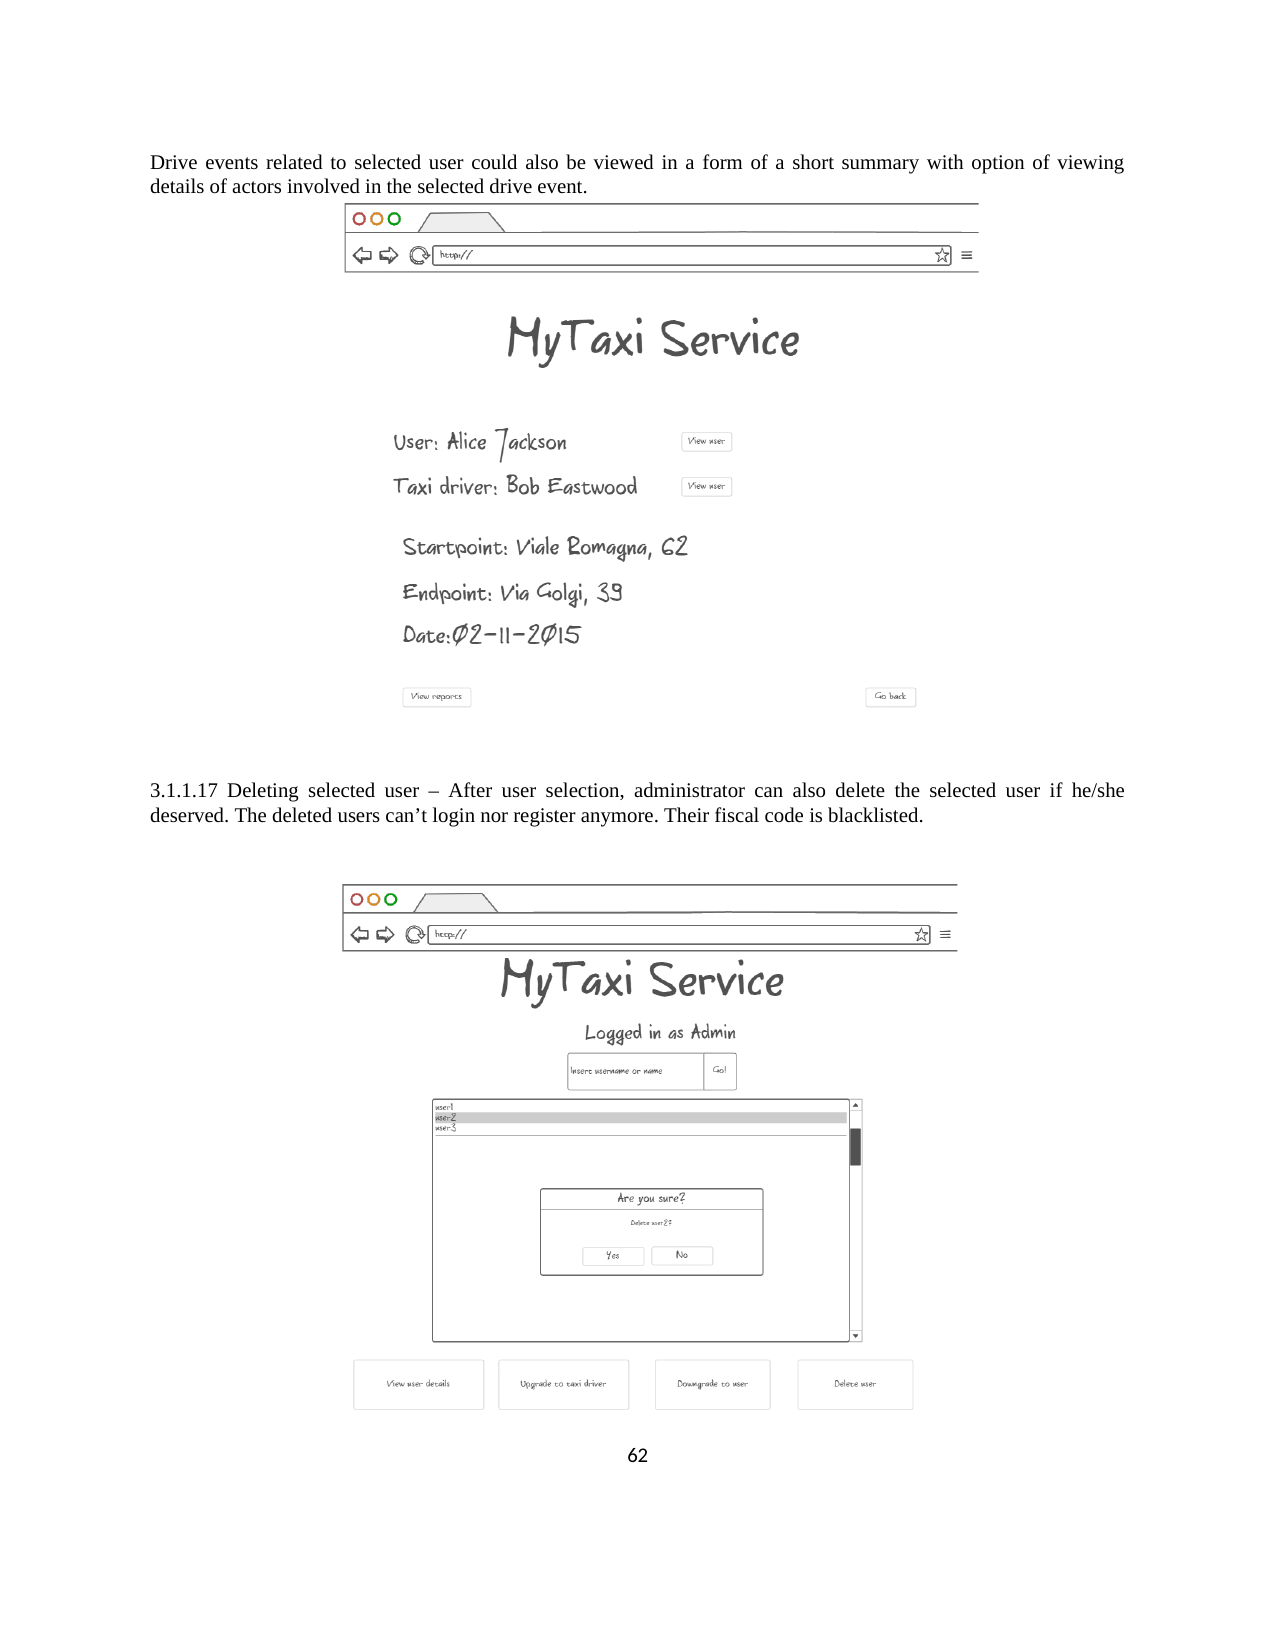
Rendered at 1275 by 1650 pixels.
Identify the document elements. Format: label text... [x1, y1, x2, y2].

text 3.1.1.17 Deleting selected user – After user selection, administrator can also delete the selected user if he/she deserved. The deleted users can’t login nor register anymore. Their fiscal code is blacklisted. [150, 778, 1127, 827]
text Drive events related to selected user could also be viewed in a form of a short summary with option of viewing details of actors involved in the selected drive event. [150, 150, 1127, 198]
picture [342, 884, 958, 1412]
picture [344, 203, 978, 748]
